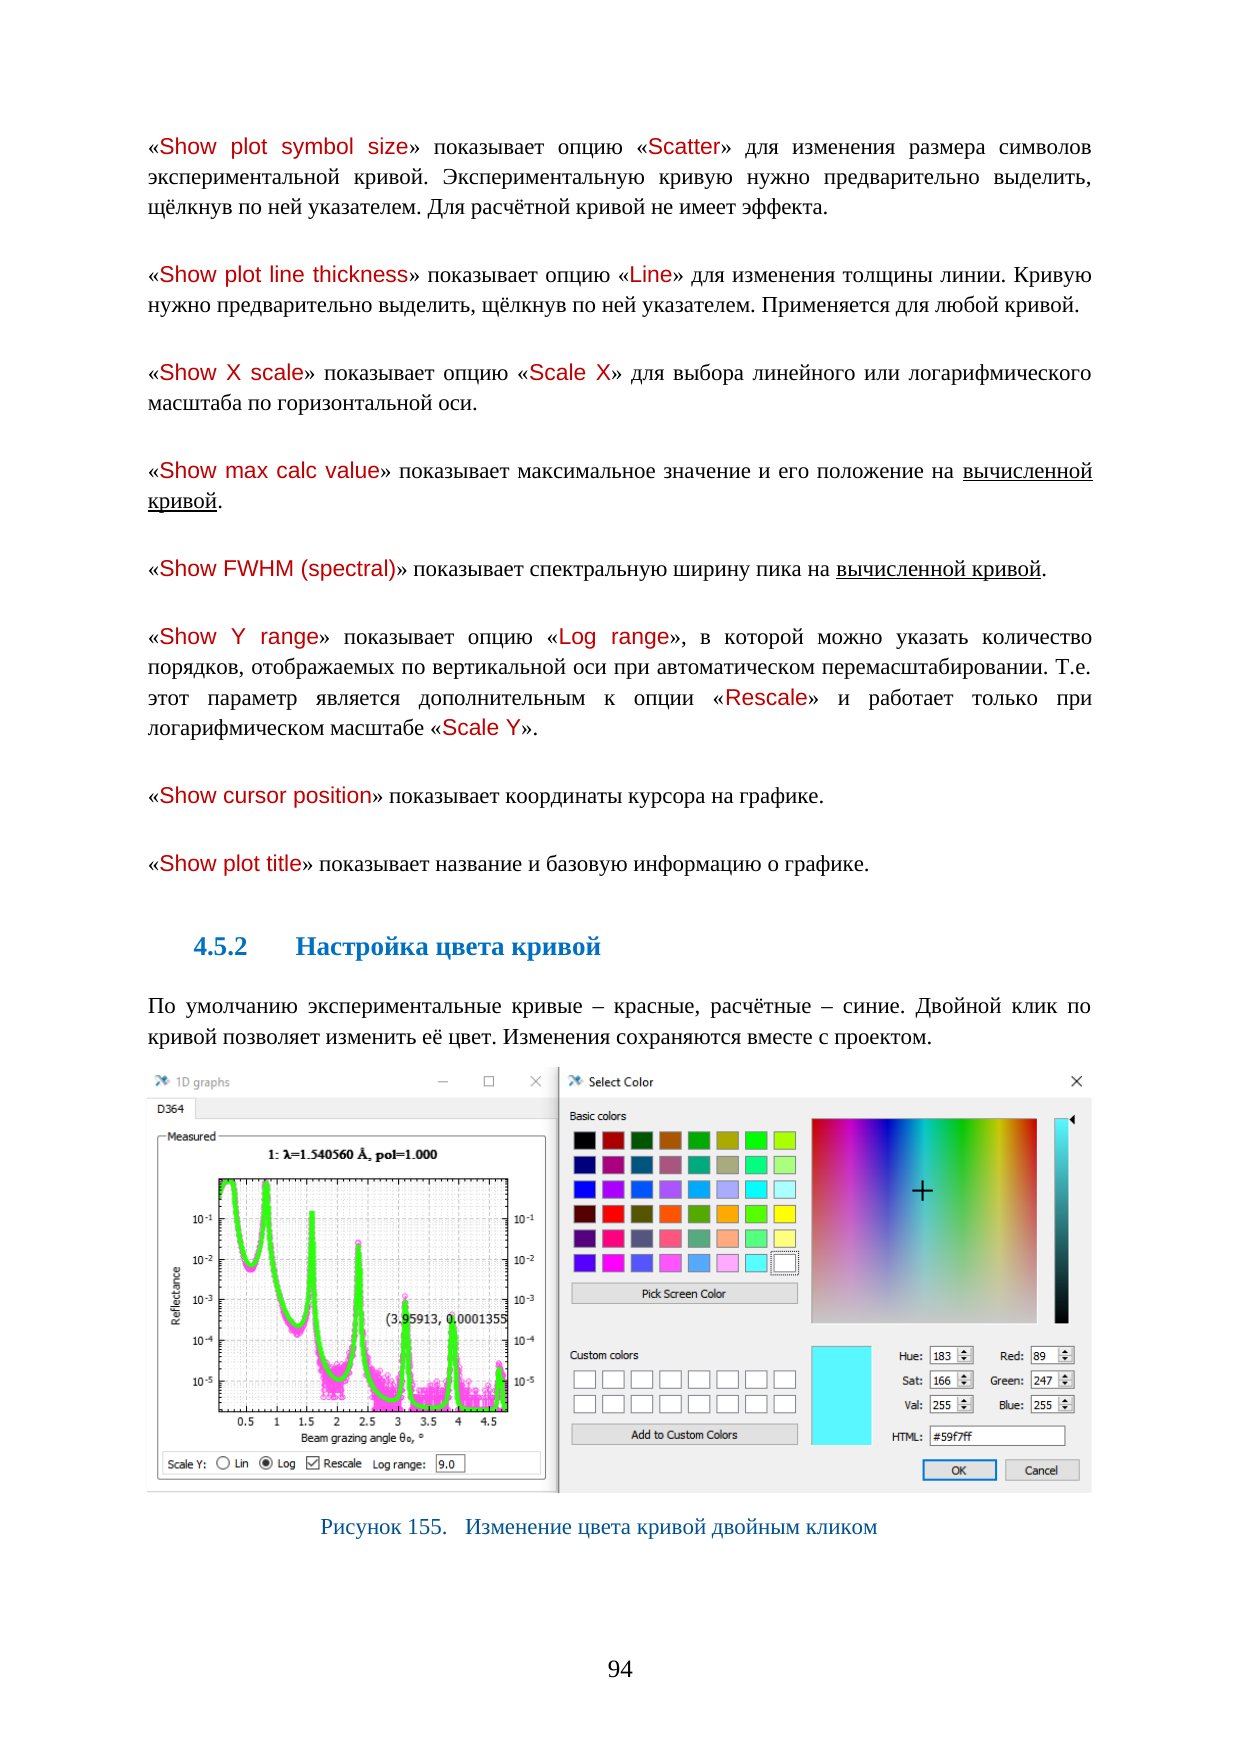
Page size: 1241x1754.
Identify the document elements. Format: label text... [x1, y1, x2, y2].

text «Show plot title» показывает название и базовую информацию о графике. [148, 850, 1093, 876]
text «Show Y range» показывает опцию «Log range», в которой можно указать количество порядков, отображаемых по вертикальной оси при автоматическом перемасштабировании. Т.е. этот параметр является дополнительным к опции «Rescale» и работает только при логарифмическом масштабе «Scale Y». [148, 623, 1093, 740]
subtitle Настройка цвета кривой [193, 930, 1093, 961]
text «Show FWHM (spectral)» показывает спектральную ширину пика на вычисленной кривой. [148, 555, 1093, 582]
text По умолчанию экспериментальные кривые – красные, расчётные – синие. Двойной клик по кривой позволяет изменить её цвет. Изменения сохраняются вместе с проектом. [148, 993, 1093, 1049]
text «Show plot symbol size» показывает опцию «Scatter» для изменения размера символов экспериментальной кривой. Экспериментальную кривую нужно предварительно выделить, щёлкнув по ней указателем. Для расчётной кривой не имеет эффекта. [148, 133, 1093, 220]
text «Show max calc value» показывает максимальное значение и его положение на вычисленной кривой. [148, 457, 1093, 514]
text «Show X scale» показывает опцию «Scale X» для выбора линейного или логарифмического масштаба по горизонтальной оси. [148, 359, 1093, 416]
text «Show plot line thickness» показывает опцию «Line» для изменения толщины линии. Кривую нужно предварительно выделить, щёлкнув по ней указателем. Применяется для любой кривой. [148, 261, 1093, 318]
text «Show cursor position» показывает координаты курсора на графике. [148, 782, 1093, 808]
picture [146, 1067, 1092, 1493]
